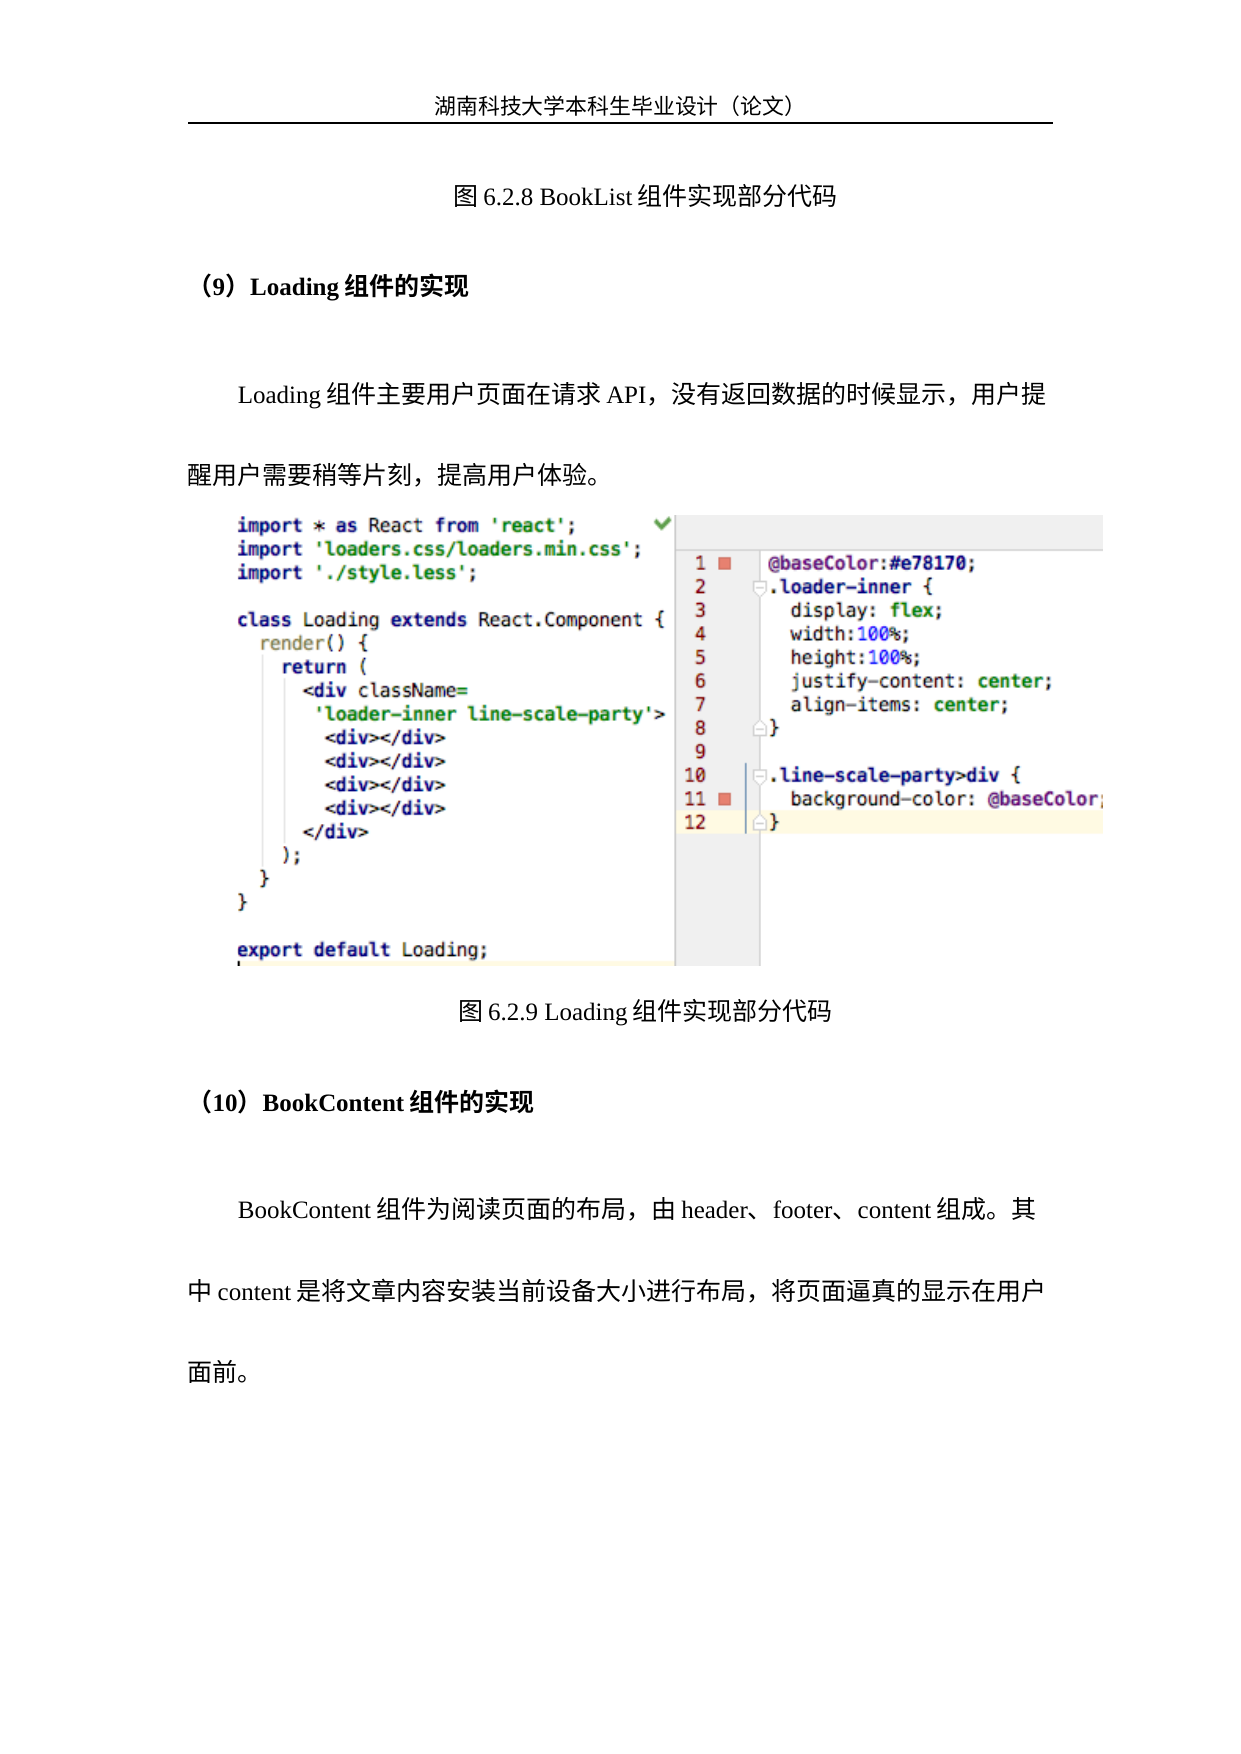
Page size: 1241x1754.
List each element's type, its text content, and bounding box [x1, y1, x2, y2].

text 图6.2.9 Loading组件实现部分代码 [187, 977, 1053, 1042]
text Loading组件主要用户页面在请求API，没有返回数据的时候显示，用户提醒用户需要稍等片刻，提高用户体验。 [187, 360, 1053, 506]
text （10）BookContent组件的实现 [187, 1068, 1053, 1133]
text （9）Loading组件的实现 [187, 252, 1053, 317]
text 图6.2.8 BookList组件实现部分代码 [187, 162, 1053, 227]
text BookContent组件为阅读页面的布局，由header、footer、content组成。其中content是将文章内容安装当前设备大小进行布局，将页面逼真的显示在用户面前。 [187, 1176, 1053, 1403]
picture [237, 515, 1103, 966]
